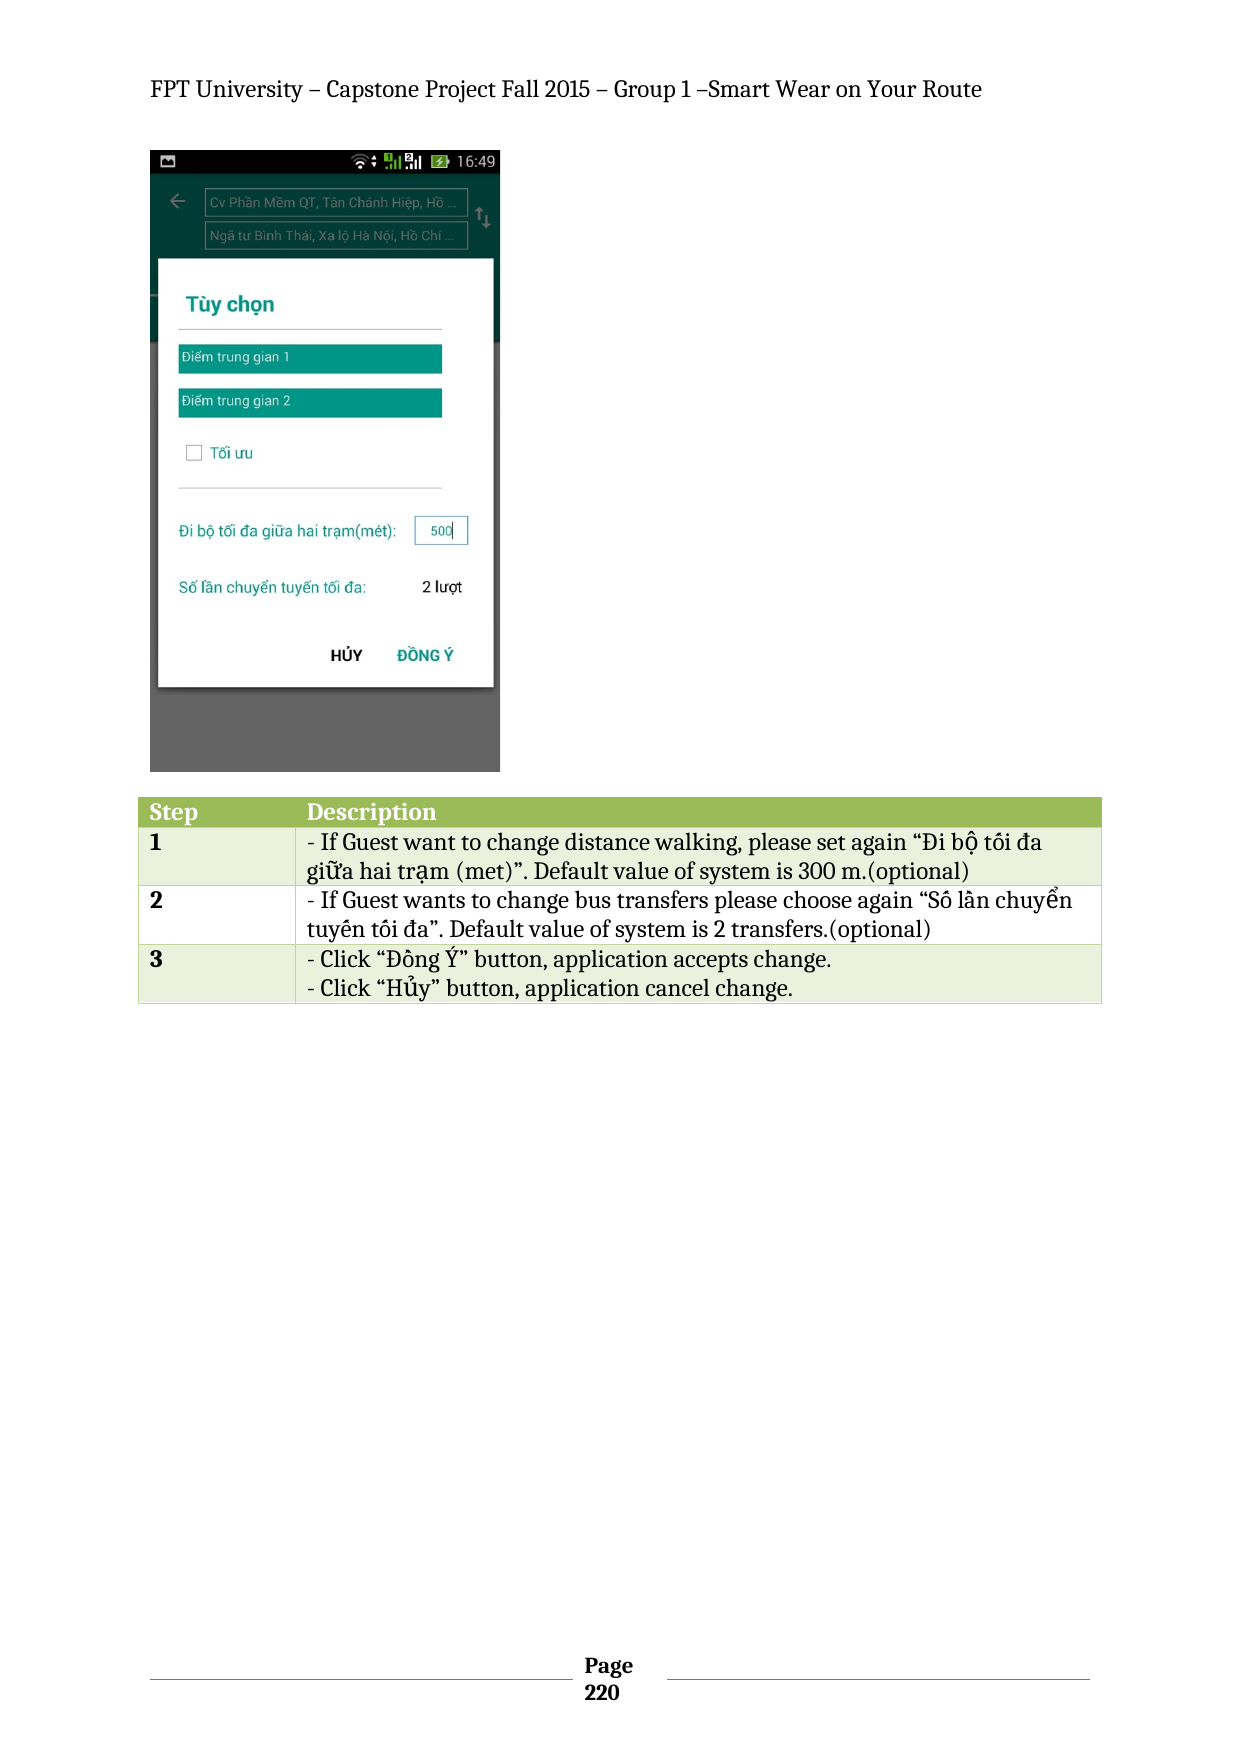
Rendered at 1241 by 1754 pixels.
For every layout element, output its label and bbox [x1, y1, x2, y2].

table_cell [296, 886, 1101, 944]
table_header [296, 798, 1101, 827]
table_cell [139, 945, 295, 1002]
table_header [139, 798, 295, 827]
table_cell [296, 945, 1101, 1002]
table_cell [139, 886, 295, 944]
picture [150, 150, 501, 772]
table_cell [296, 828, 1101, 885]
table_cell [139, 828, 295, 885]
